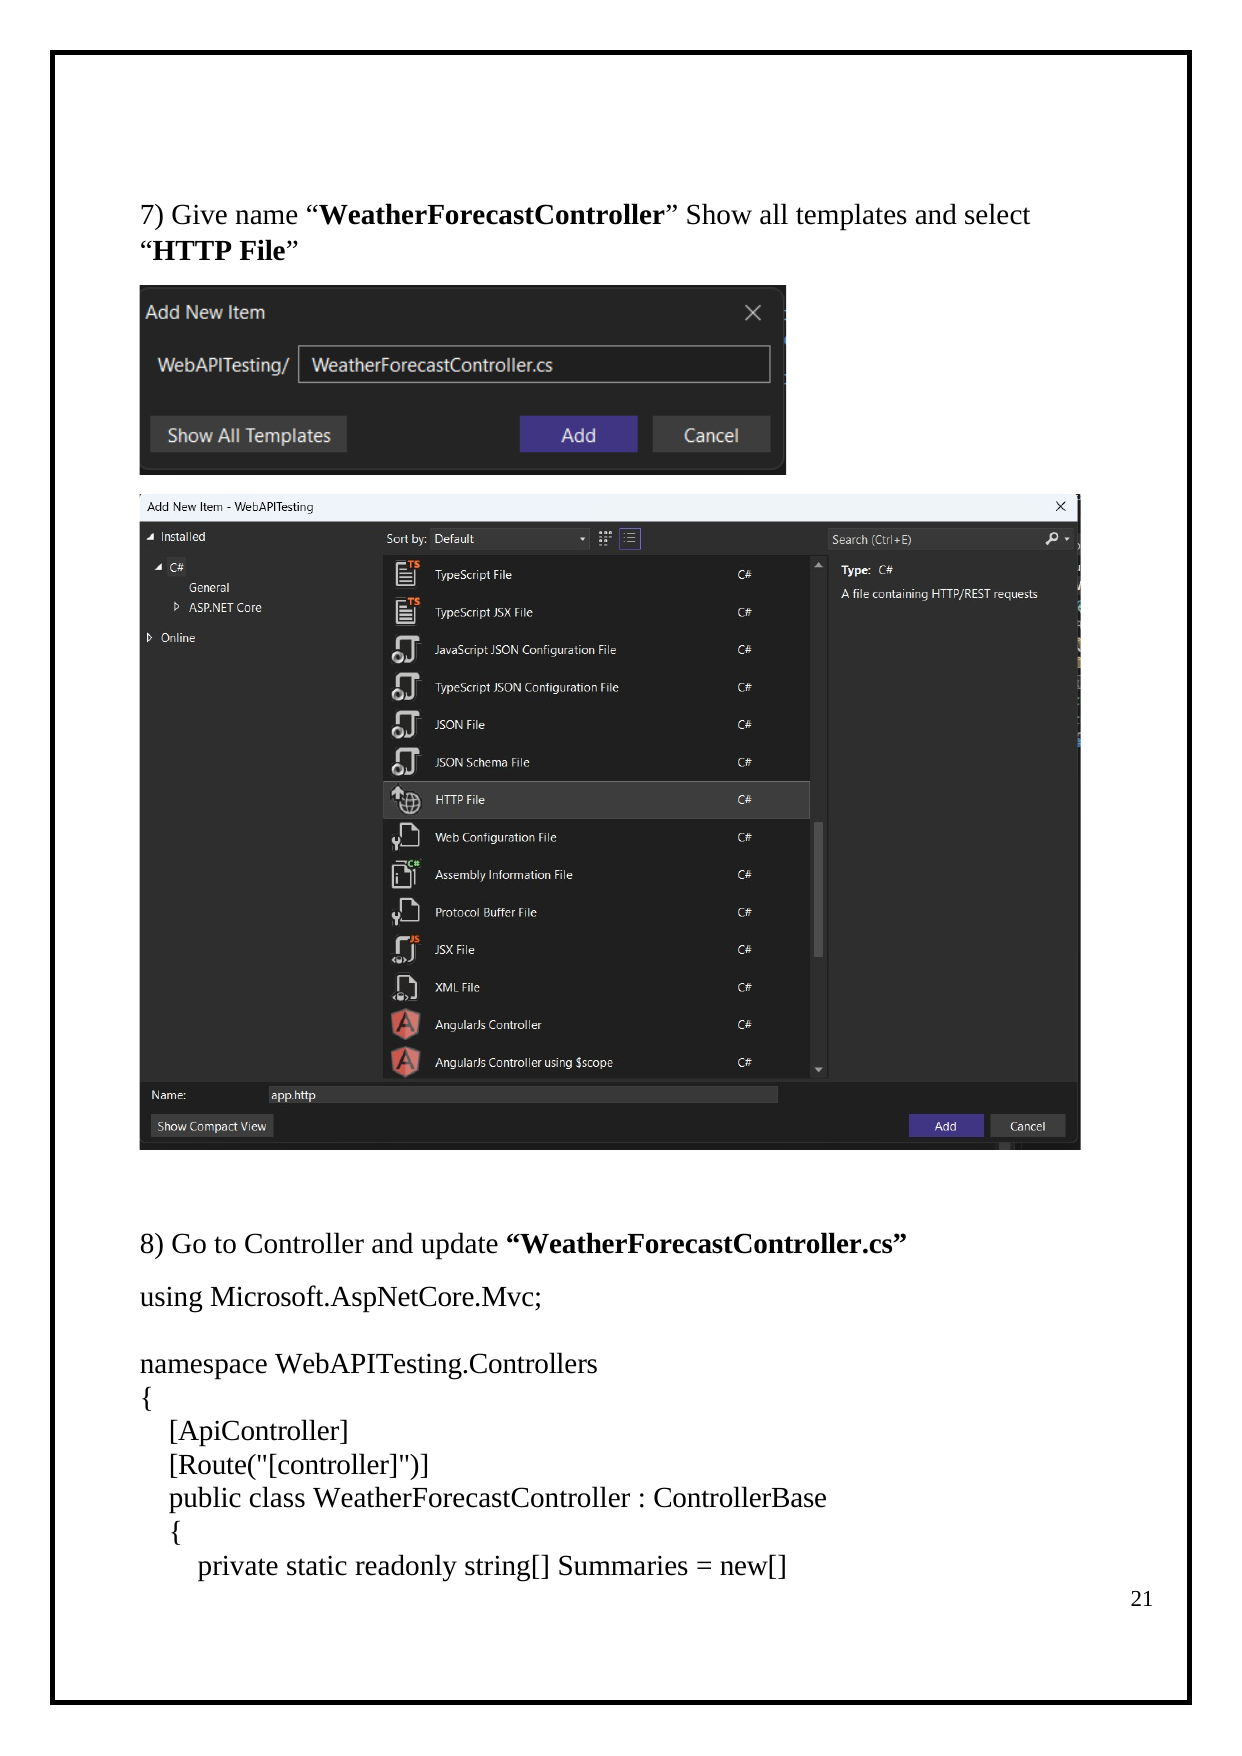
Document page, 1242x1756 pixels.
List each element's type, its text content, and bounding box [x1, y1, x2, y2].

text public class WeatherForecastController : ControllerBase [168, 1481, 1153, 1514]
text { [168, 1514, 1153, 1548]
text using Microsoft.AspNetCore.Mvc; [139, 1279, 1153, 1313]
picture [139, 494, 1081, 1150]
list Go to Controller and update “WeatherForecastController.cs” [139, 1226, 1153, 1260]
picture [139, 285, 787, 475]
list Give name “WeatherForecastController” Show all templates and select “HTTP File” [139, 197, 1129, 266]
text namespace WebAPITesting.Controllers [139, 1346, 1153, 1380]
text { [139, 1380, 1153, 1413]
text private static readonly string[] Summaries = new[] [197, 1548, 1153, 1581]
text [ApiController] [Route("[controller]")] [168, 1413, 576, 1481]
